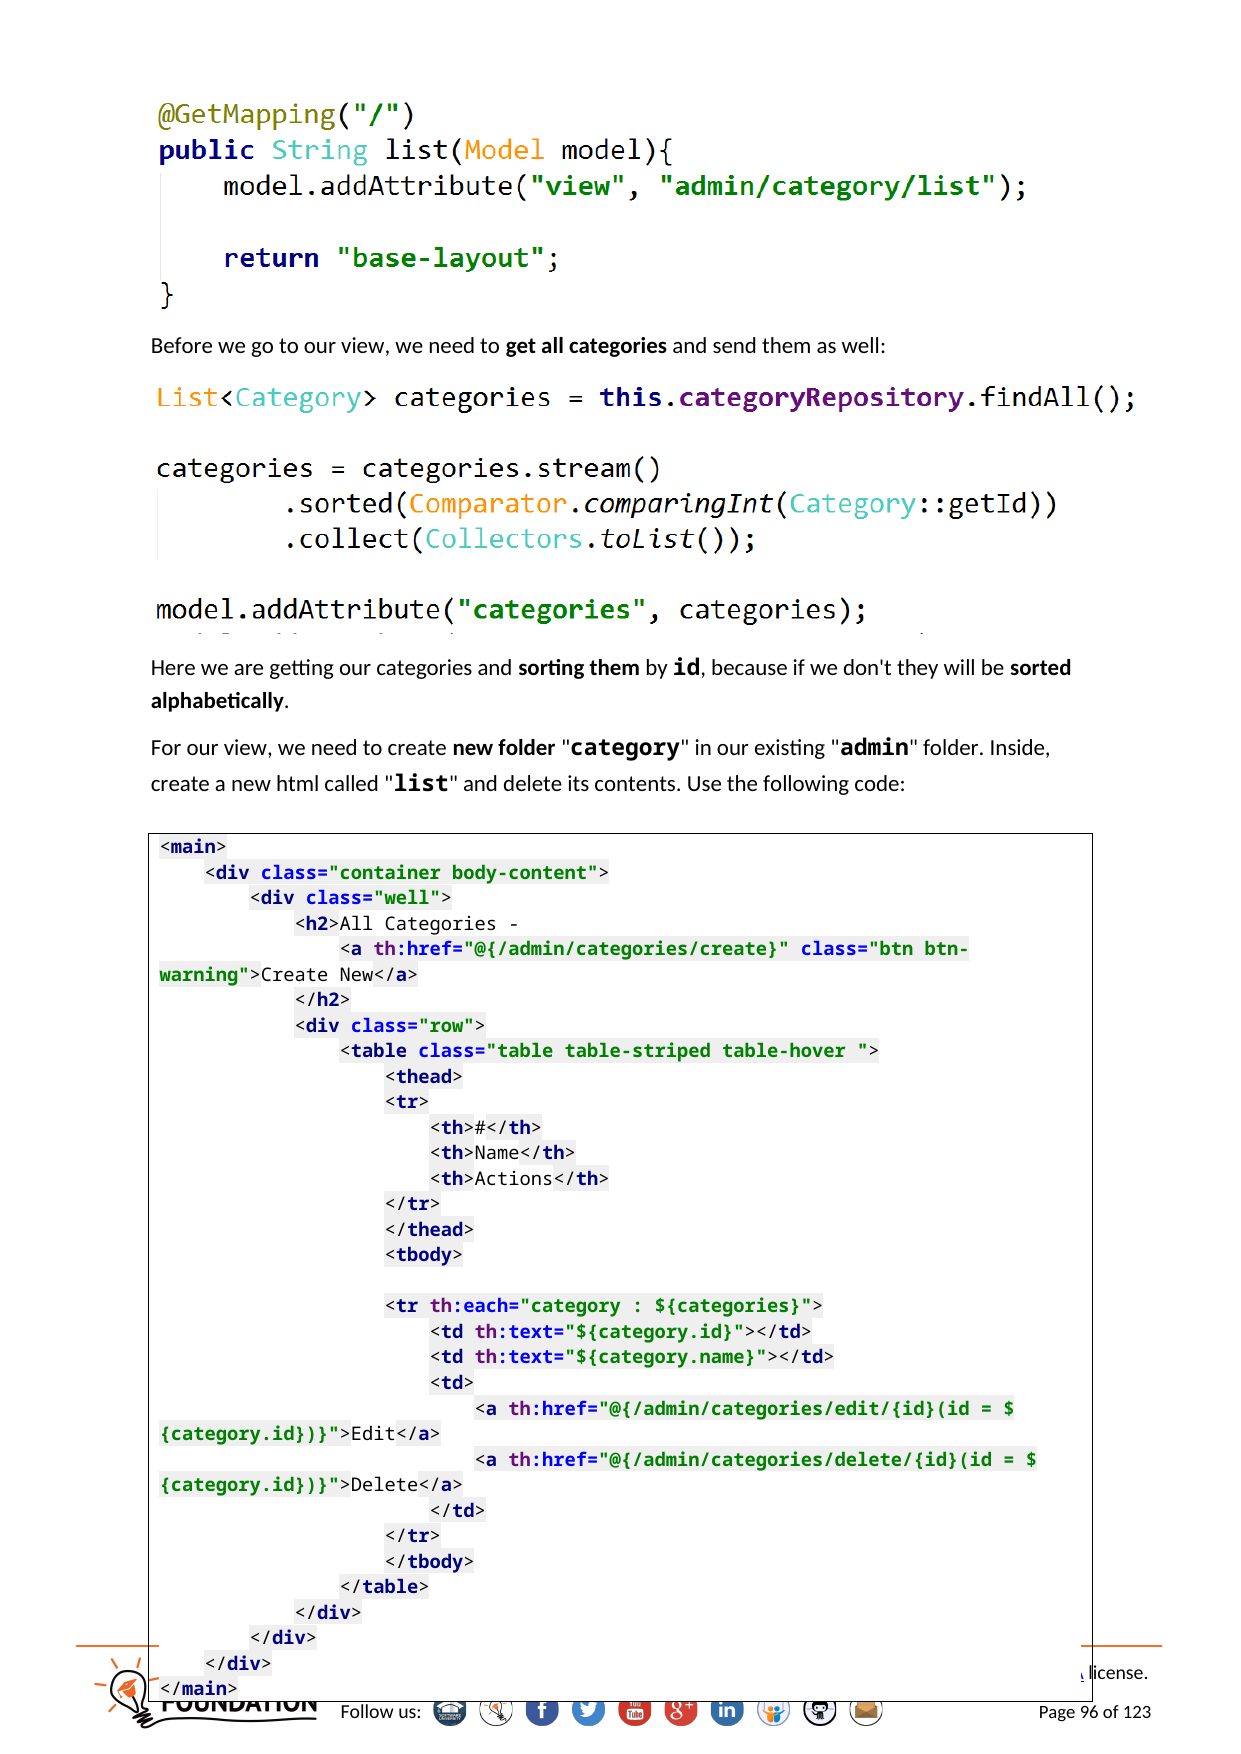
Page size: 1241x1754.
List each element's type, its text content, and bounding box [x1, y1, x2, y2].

picture [150, 95, 1044, 315]
picture [525, 1702, 559, 1726]
picture [849, 1702, 883, 1726]
picture [664, 1702, 698, 1726]
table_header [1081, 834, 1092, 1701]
picture [479, 1702, 513, 1726]
picture [150, 376, 1151, 634]
text Here we are getting our categories and sorting them by id, because if we don't they will be sorted alphabetically. [151, 650, 1095, 714]
text For our view, we need to create new folder "category" in our existing "admin" folder. Inside, create a new html called "list" and delete its contents. Use the following code: [151, 731, 1095, 798]
picture [618, 1702, 652, 1726]
picture [433, 1702, 467, 1726]
picture [572, 1702, 605, 1726]
picture [757, 1702, 790, 1726]
text Before we go to our view, we need to get all categories and send them as well: [151, 331, 1095, 359]
picture [93, 1656, 317, 1729]
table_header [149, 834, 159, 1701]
picture [710, 1702, 744, 1726]
picture [803, 1702, 837, 1726]
